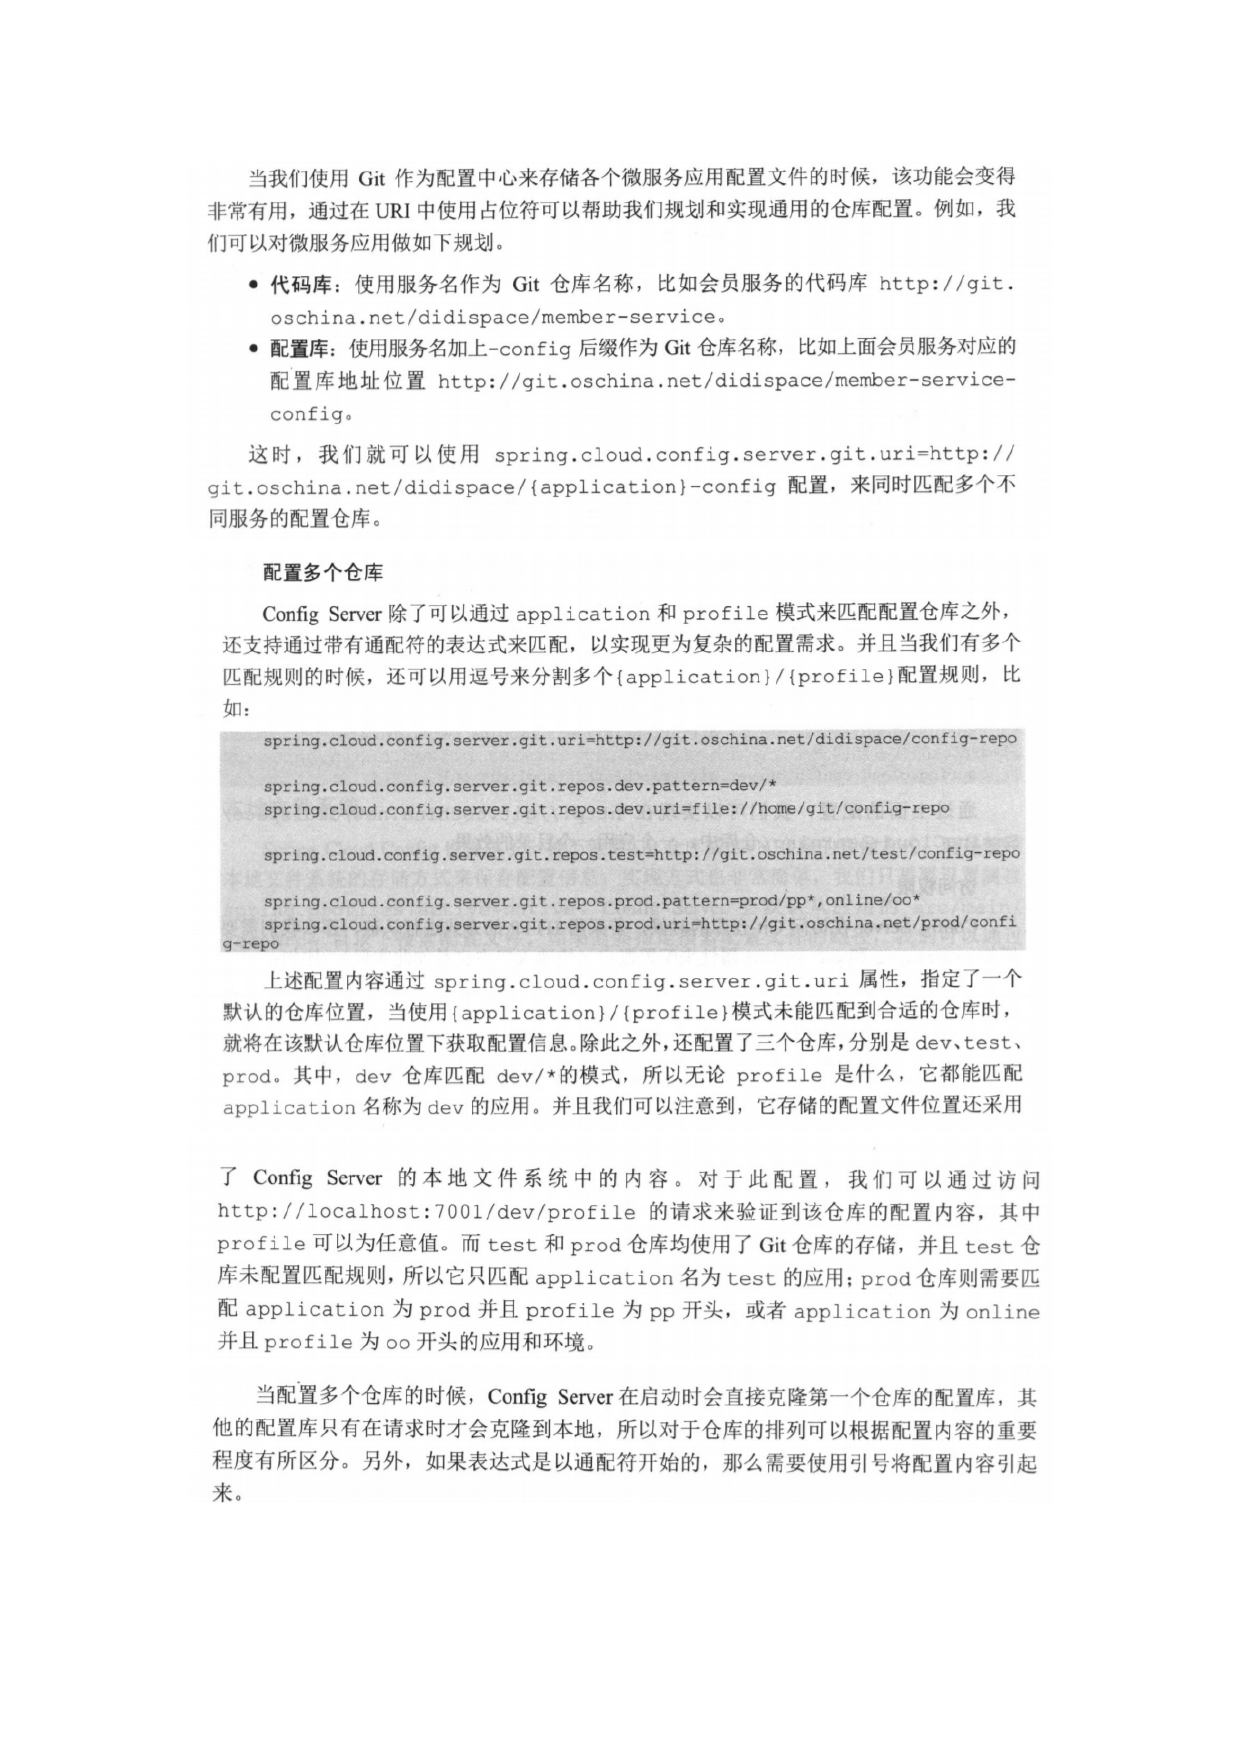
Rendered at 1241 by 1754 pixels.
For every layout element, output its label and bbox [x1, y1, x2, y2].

picture [187, 162, 1053, 539]
picture [187, 552, 1053, 1133]
picture [187, 1137, 1053, 1359]
picture [187, 1364, 1053, 1503]
